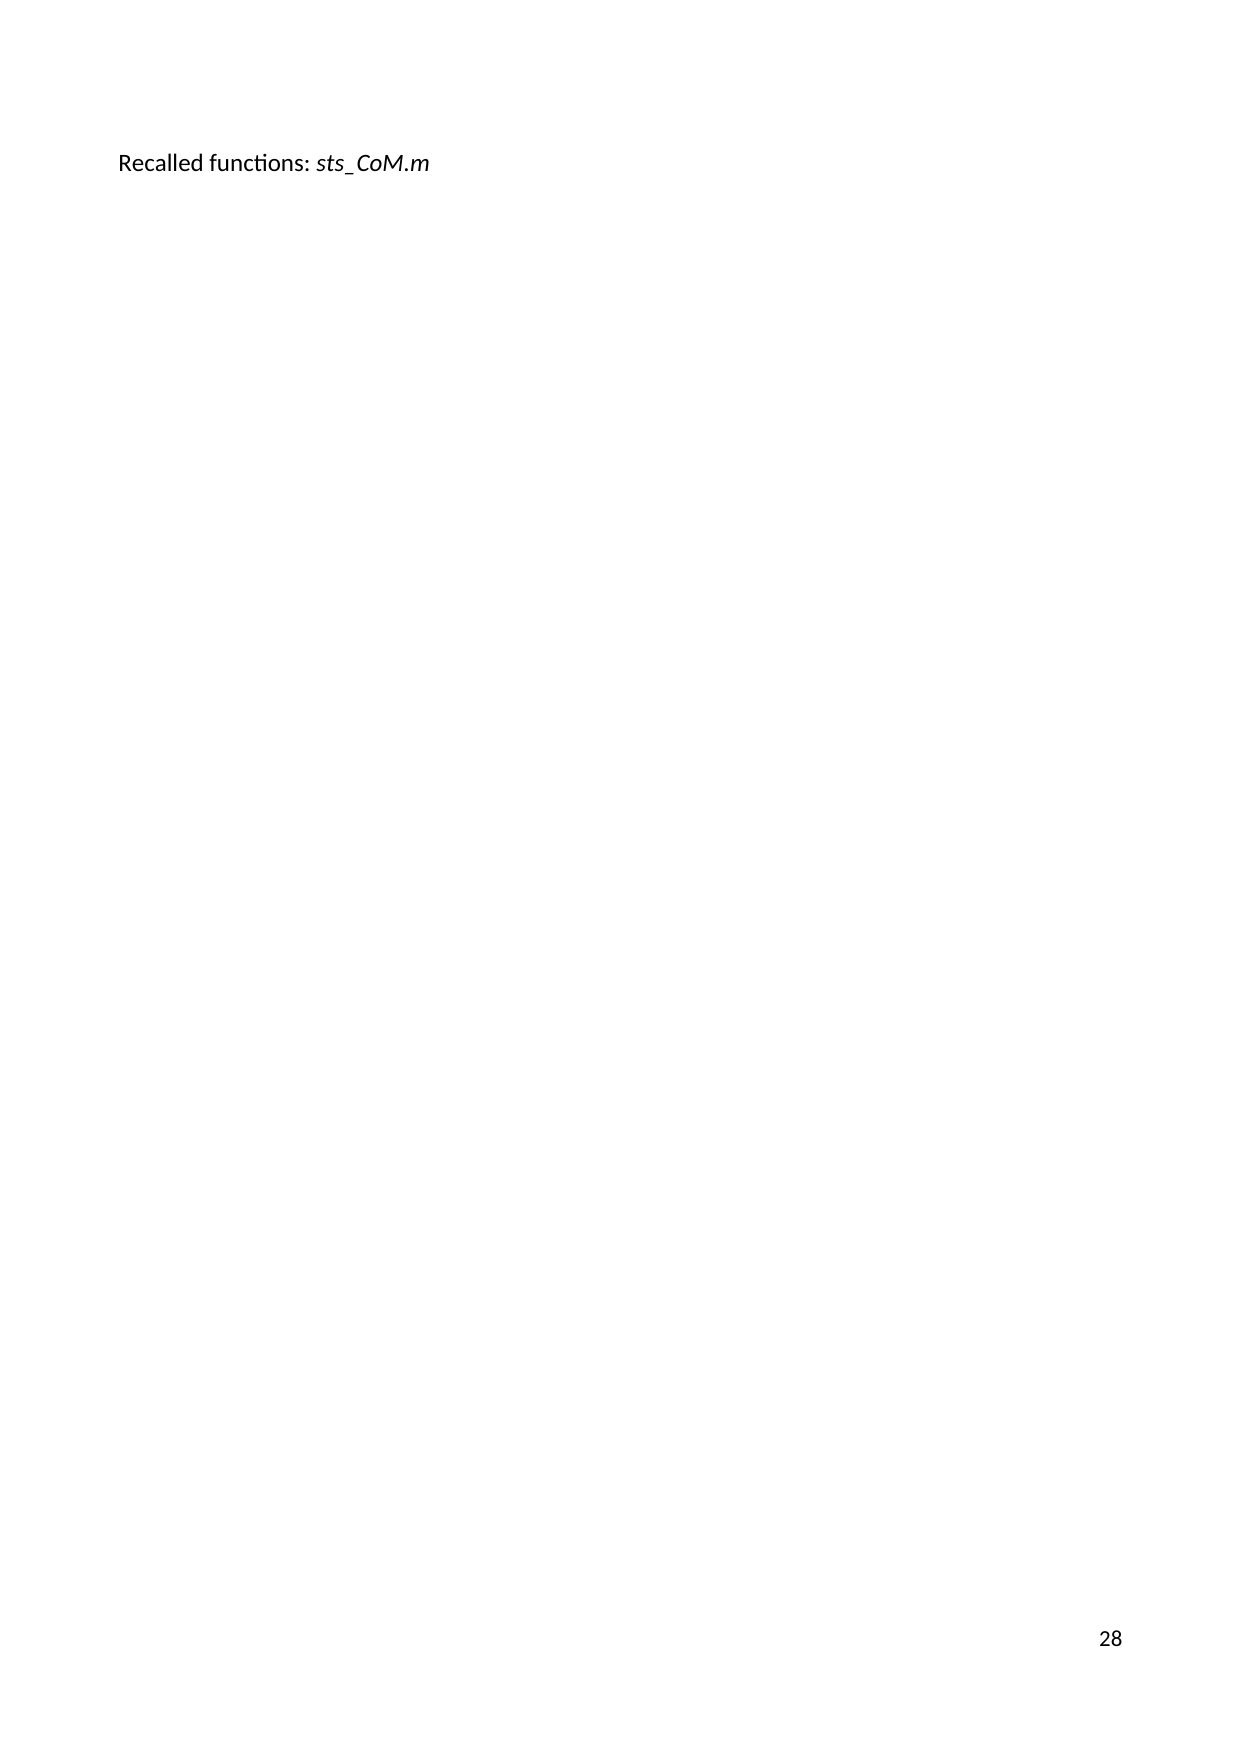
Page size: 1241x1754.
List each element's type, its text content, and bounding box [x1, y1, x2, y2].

text Recalled functions: sts_CoM.m [118, 148, 1122, 178]
